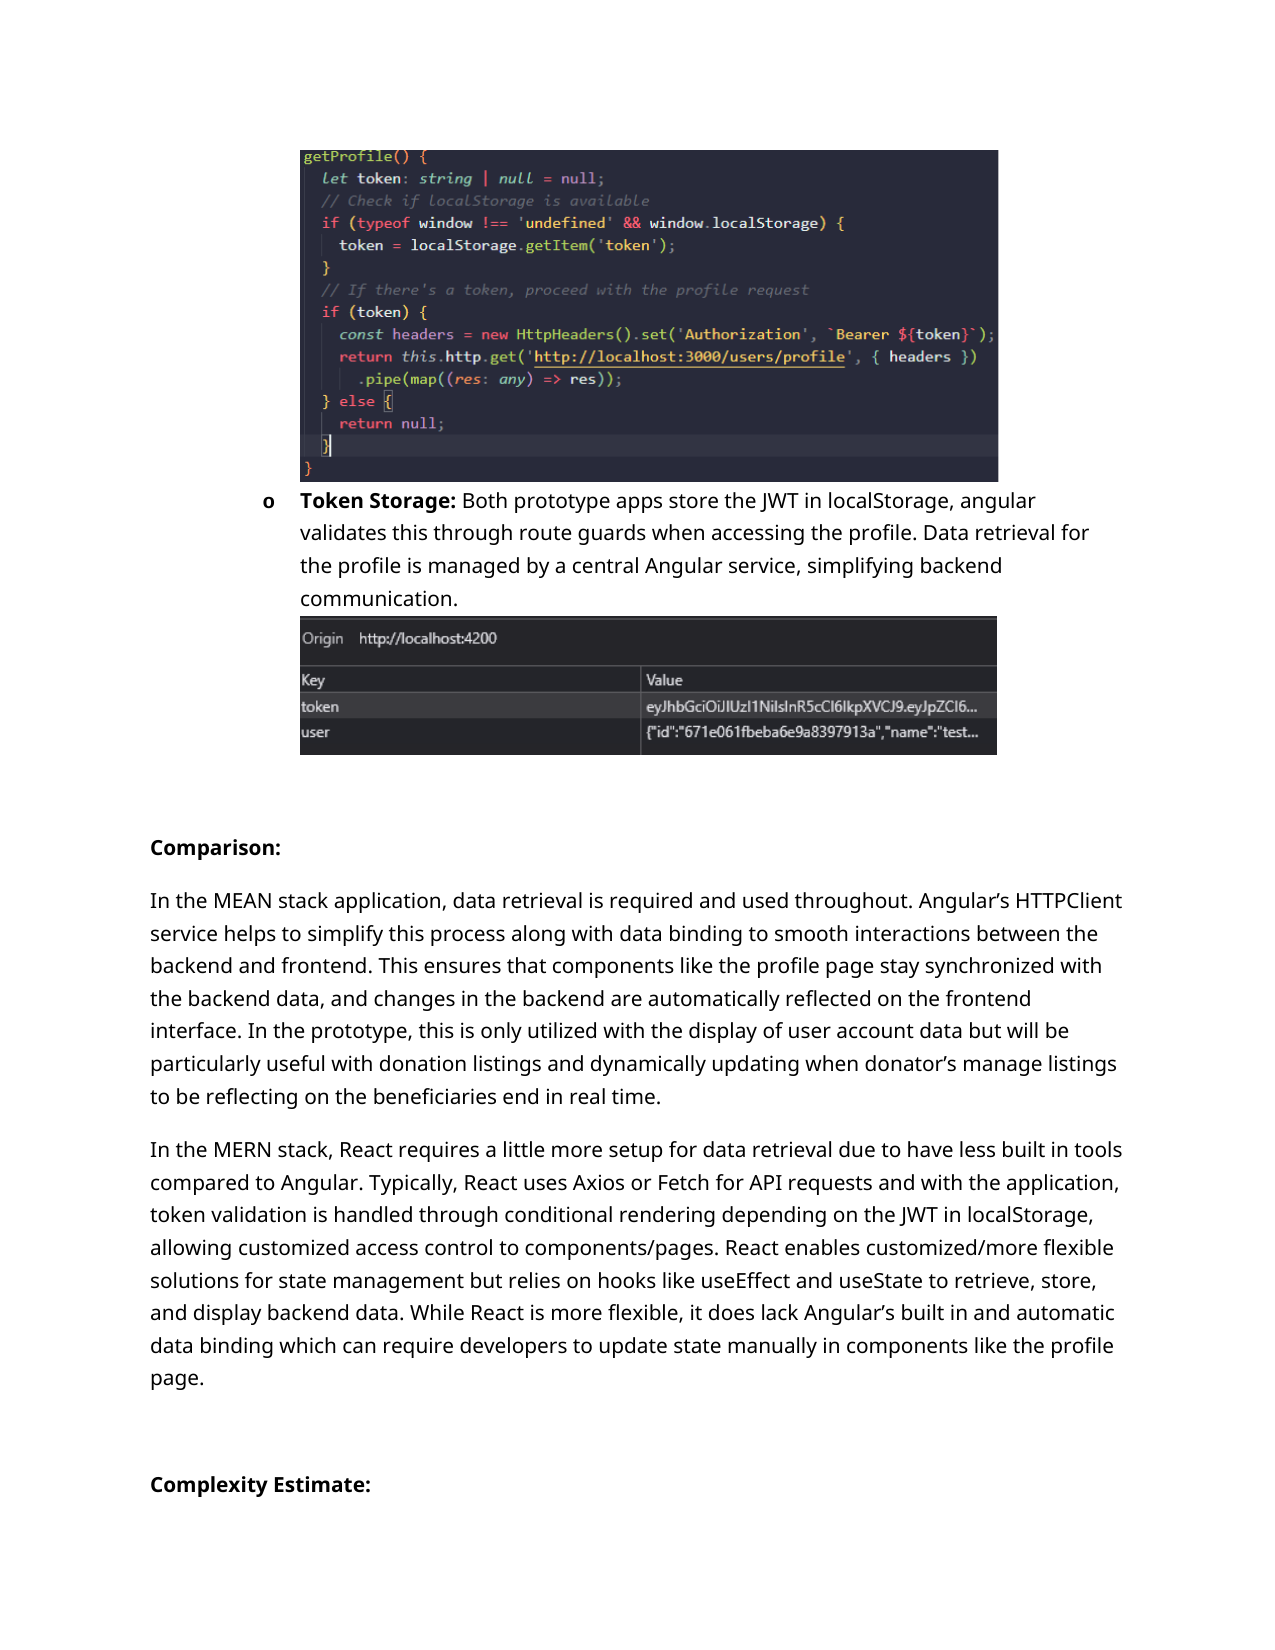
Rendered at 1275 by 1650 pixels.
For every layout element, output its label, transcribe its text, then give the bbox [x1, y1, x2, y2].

list Token Storage: Both prototype apps store the JWT in localStorage, angular validates this through route guards when accessing the profile. Data retrieval for the profile is managed by a central Angular service, simplifying backend communication. [262, 486, 1125, 612]
text In the MEAN stack application, data retrieval is required and used throughout. Angular’s HTTPClient service helps to simplify this process along with data binding to smooth interactions between the backend and frontend. This ensures that components like the profile page stay synchronized with the backend data, and changes in the backend are automatically reflected on the frontend interface. In the prototype, this is only utilized with the display of user account data but will be particularly useful with donation listings and dynamically updating when donator’s manage listings to be reflecting on the beneficiaries end in real time. [150, 886, 1125, 1110]
text In the MERN stack, React requires a little more setup for data retrieval due to have less built in tools compared to Angular. Typically, React uses Axios or Fetch for API requests and with the application, token validation is handled through conditional rendering depending on the JWT in localStorage, allowing customized access control to components/pages. React enables customized/more flexible solutions for state management but relies on hooks like useEffect and useState to retrieve, store, and display backend data. While React is more flexible, it does lack Angular’s built in and automatic data binding which can require developers to update state manually in components like the profile page. [150, 1135, 1125, 1392]
picture [300, 150, 999, 482]
text Comparison: [150, 833, 1125, 861]
text Complexity Estimate: [150, 1470, 1125, 1499]
picture [300, 616, 997, 755]
